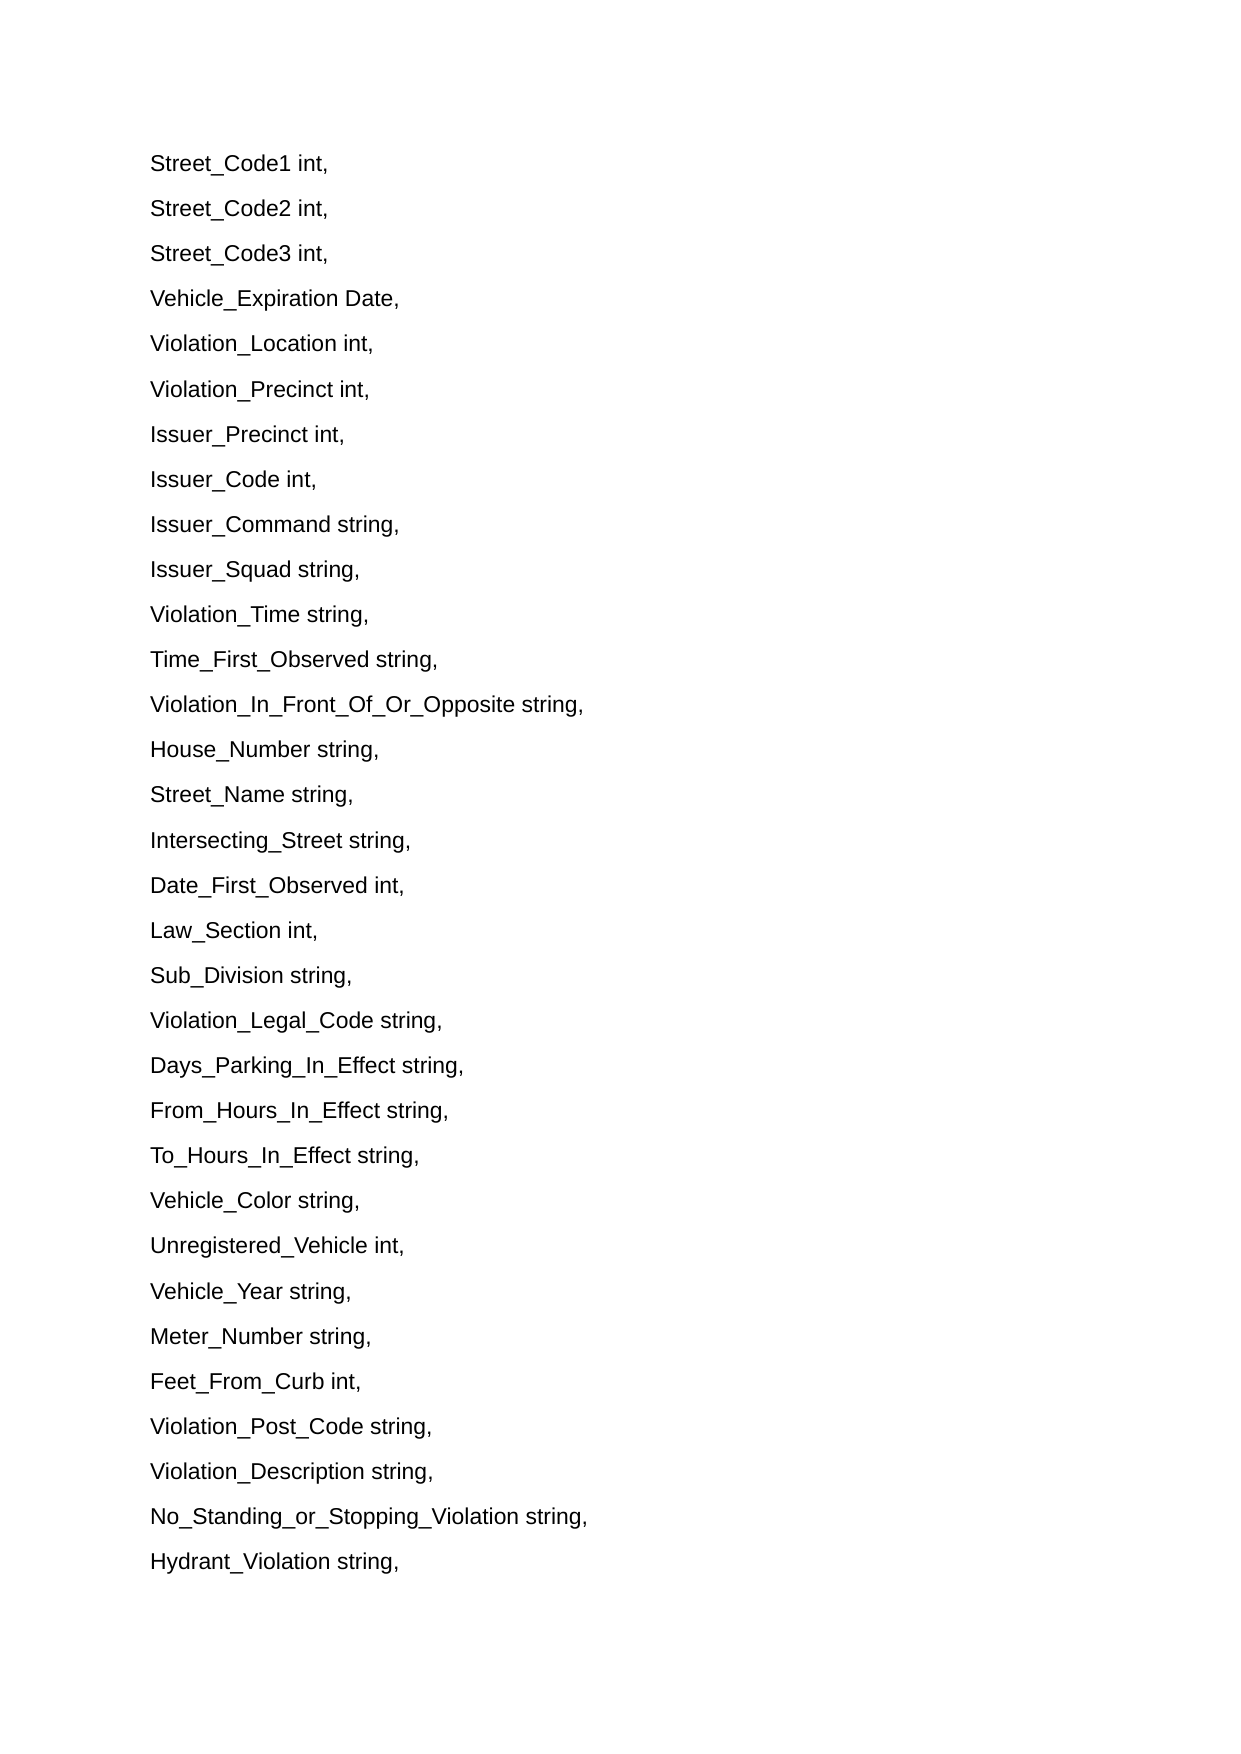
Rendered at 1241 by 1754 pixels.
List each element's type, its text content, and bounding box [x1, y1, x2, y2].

text Street_Code3 int, [150, 240, 1090, 267]
text Issuer_Squad string, [150, 556, 1090, 582]
text Sub_Division string, [150, 962, 1090, 988]
text Date_First_Observed int, [150, 872, 1090, 898]
text Vehicle_Year string, [150, 1278, 1090, 1304]
text Street_Code2 int, [150, 195, 1090, 221]
text Violation_Precinct int, [150, 376, 1090, 402]
text Unregistered_Vehicle int, [150, 1232, 1090, 1259]
text Vehicle_Color string, [150, 1187, 1090, 1214]
text Street_Code1 int, [150, 150, 1090, 176]
text Meter_Number string, [150, 1323, 1090, 1349]
text Violation_In_Front_Of_Or_Opposite string, [150, 691, 1090, 718]
text Feet_From_Curb int, [150, 1368, 1090, 1394]
text Violation_Description string, [150, 1458, 1090, 1484]
text Law_Section int, [150, 917, 1090, 943]
text Violation_Time string, [150, 601, 1090, 627]
text House_Number string, [150, 736, 1090, 763]
text Days_Parking_In_Effect string, [150, 1052, 1090, 1078]
text From_Hours_In_Effect string, [150, 1097, 1090, 1123]
text Violation_Location int, [150, 330, 1090, 357]
text No_Standing_or_Stopping_Violation string, [150, 1503, 1090, 1529]
text Time_First_Observed string, [150, 646, 1090, 672]
text Issuer_Code int, [150, 466, 1090, 492]
text Issuer_Precinct int, [150, 421, 1090, 447]
text Issuer_Command string, [150, 511, 1090, 537]
text Violation_Post_Code string, [150, 1413, 1090, 1439]
text Street_Name string, [150, 781, 1090, 808]
text Intersecting_Street string, [150, 827, 1090, 853]
text Vehicle_Expiration Date, [150, 285, 1090, 312]
text To_Hours_In_Effect string, [150, 1142, 1090, 1169]
text Hydrant_Violation string, [150, 1548, 1090, 1574]
text Violation_Legal_Code string, [150, 1007, 1090, 1033]
